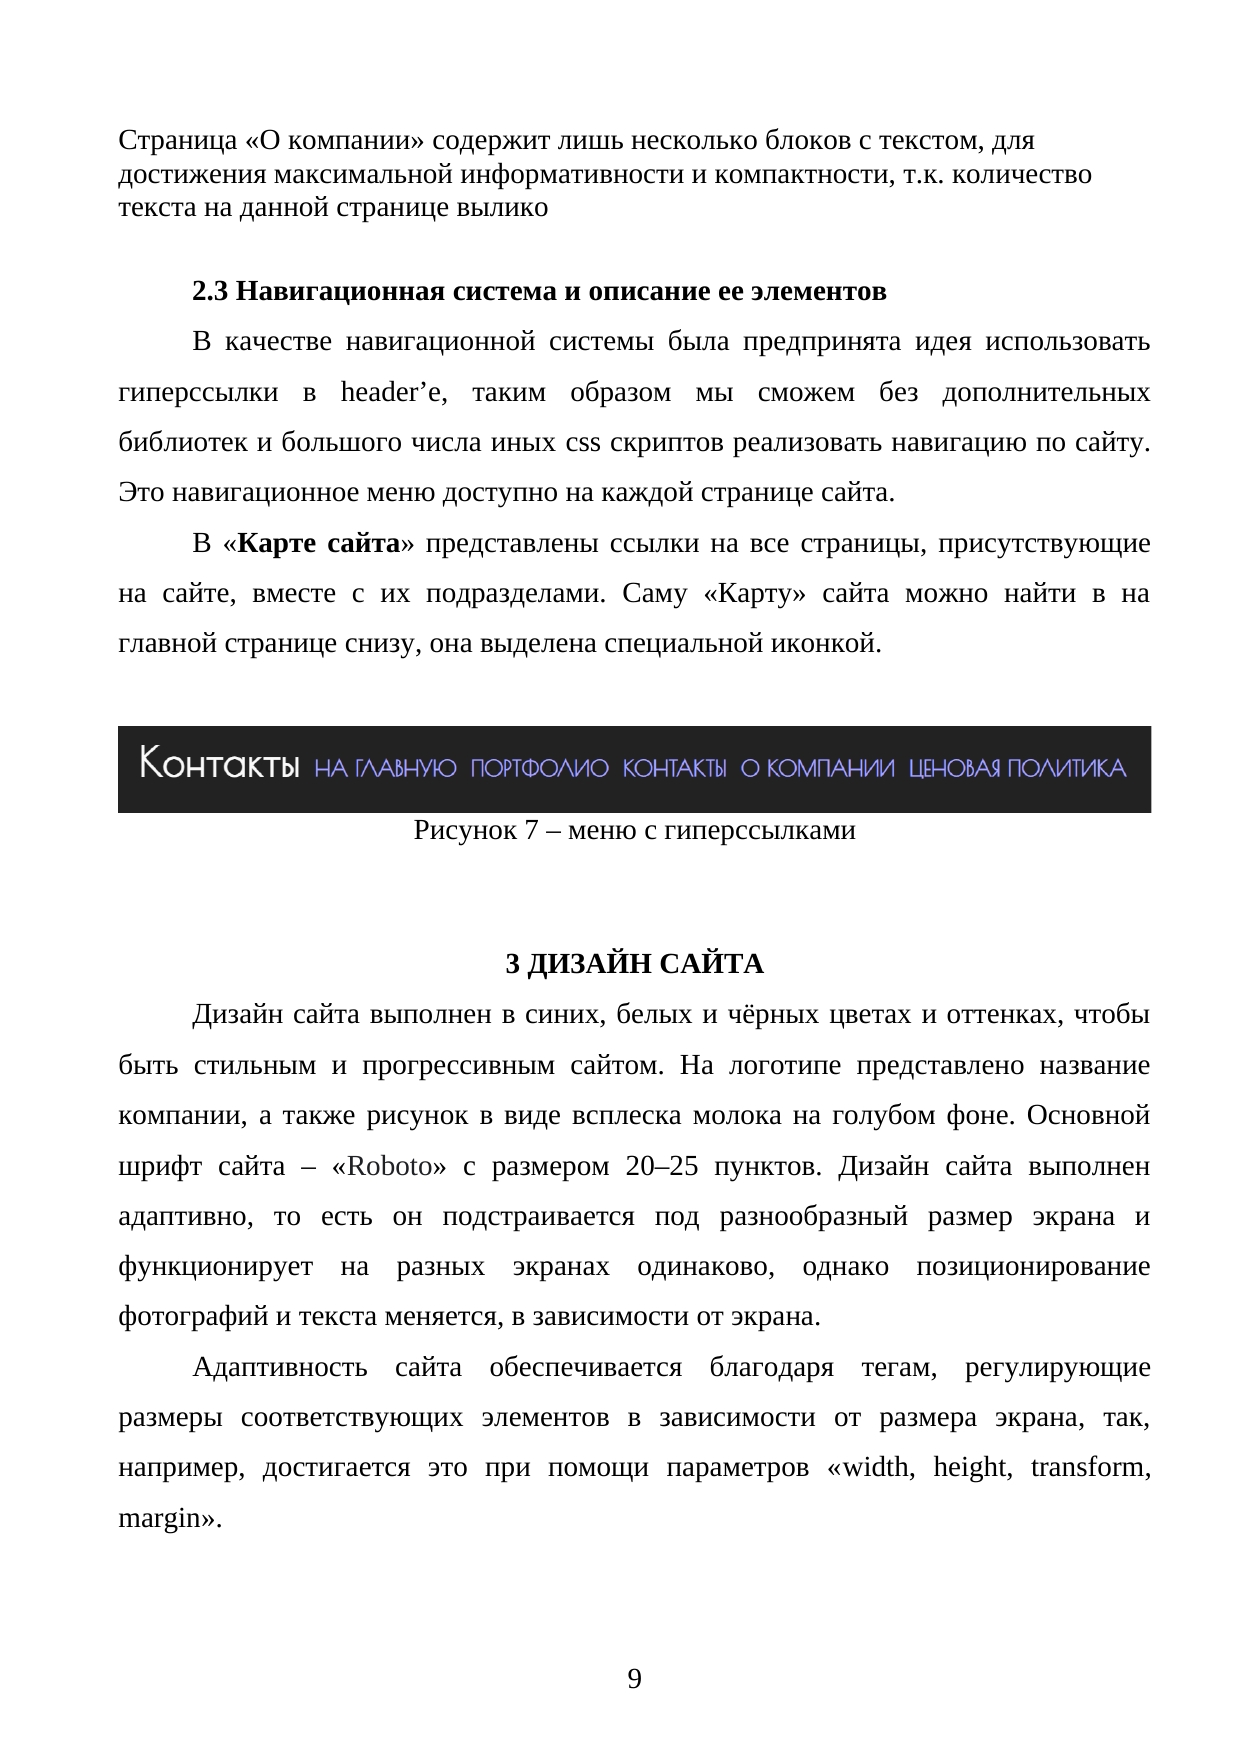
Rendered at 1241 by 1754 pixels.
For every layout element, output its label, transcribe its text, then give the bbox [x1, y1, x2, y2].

text Адаптивность сайта обеспечивается благодаря тегам, регулирующие размеры соответствующих элементов в зависимости от размера экрана, так, например, достигается это при помощи параметров «width, height, transform, margin». [118, 1349, 1152, 1533]
subtitle 3 ДИЗАЙН САЙТА [118, 946, 1152, 980]
text Страница «О компании» содержит лишь несколько блоков с текстом, для достижения максимальной информативности и компактности, т.к. количество текста на данной странице вылико [118, 122, 1152, 223]
text Рисунок 7 – меню с гиперссылками [118, 813, 1152, 846]
text В «Карте сайта» представлены ссылки на все страницы, присутствующие на сайте, вместе с их подразделами. Саму «Карту» сайта можно найти в на главной странице снизу, она выделена специальной иконкой. [118, 525, 1152, 659]
text В качестве навигационной системы была предпринята идея использовать гиперссылки в header’e, таким образом мы сможем без дополнительных библиотек и большого числа иных css скриптов реализовать навигацию по сайту. Это навигационное меню доступно на каждой странице сайта. [118, 323, 1152, 508]
subtitle 2.3 Навигационная система и описание ее элементов [118, 273, 1152, 307]
text Дизайн сайта выполнен в синих, белых и чёрных цветах и оттенках, чтобы быть стильным и прогрессивным сайтом. На логотипе представлено название компании, а также рисунок в виде всплеска молока на голубом фоне. Основной шрифт сайта – «Roboto» с размером 20–25 пунктов. Дизайн сайта выполнен адаптивно, то есть он подстраивается под разнообразный размер экрана и функционирует на разных экранах одинаково, однако позиционирование фотографий и текста меняется, в зависимости от экрана. [118, 997, 1152, 1332]
picture [118, 726, 1152, 813]
